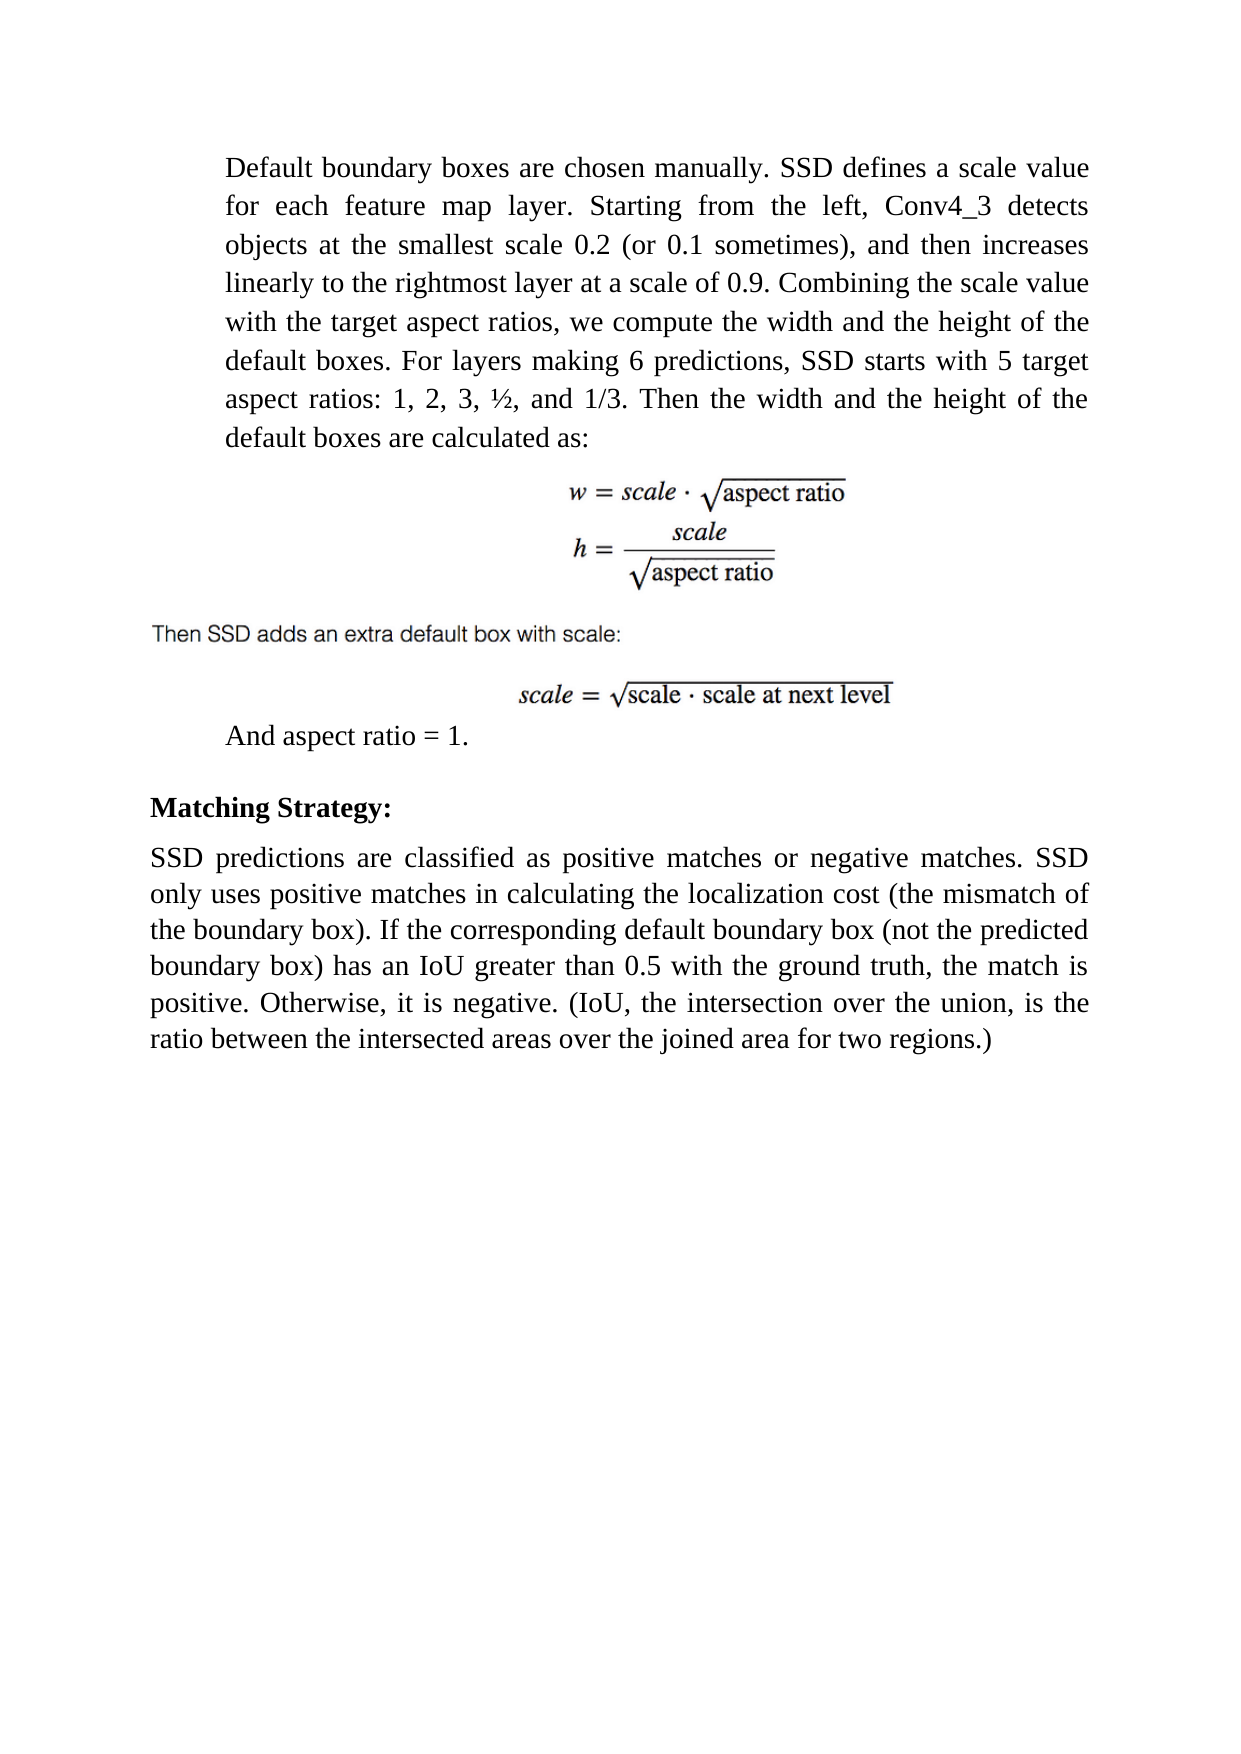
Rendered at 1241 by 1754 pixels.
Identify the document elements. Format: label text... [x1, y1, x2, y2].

text And aspect ratio = 1. [150, 718, 1090, 752]
text Matching Strategy: [135, 790, 1090, 823]
text SSD predictions are classified as positive matches or negative matches. SSD only uses positive matches in calculating the localization cost (the mismatch of the boundary box). If the corresponding default boundary box (not the predicted boundary box) has an IoU greater than 0.5 with the ground truth, the match is positive. Otherwise, it is negative. (IoU, the intersection over the union, is the ratio between the intersected areas over the joined area for two regions.) [150, 840, 1090, 1054]
picture [150, 458, 1091, 714]
text Default boundary boxes are chosen manually. SSD defines a scale value for each feature map layer. Starting from the left, Conv4_3 detects objects at the smallest scale 0.2 (or 0.1 sometimes), and then increases linearly to the rightmost layer at a scale of 0.9. Combining the scale value with the target aspect ratios, we compute the width and the height of the default boxes. For layers making 6 predictions, SSD starts with 5 target aspect ratios: 1, 2, 3, ½, and 1/3. Then the width and the height of the default boxes are calculated as: [225, 150, 1090, 453]
